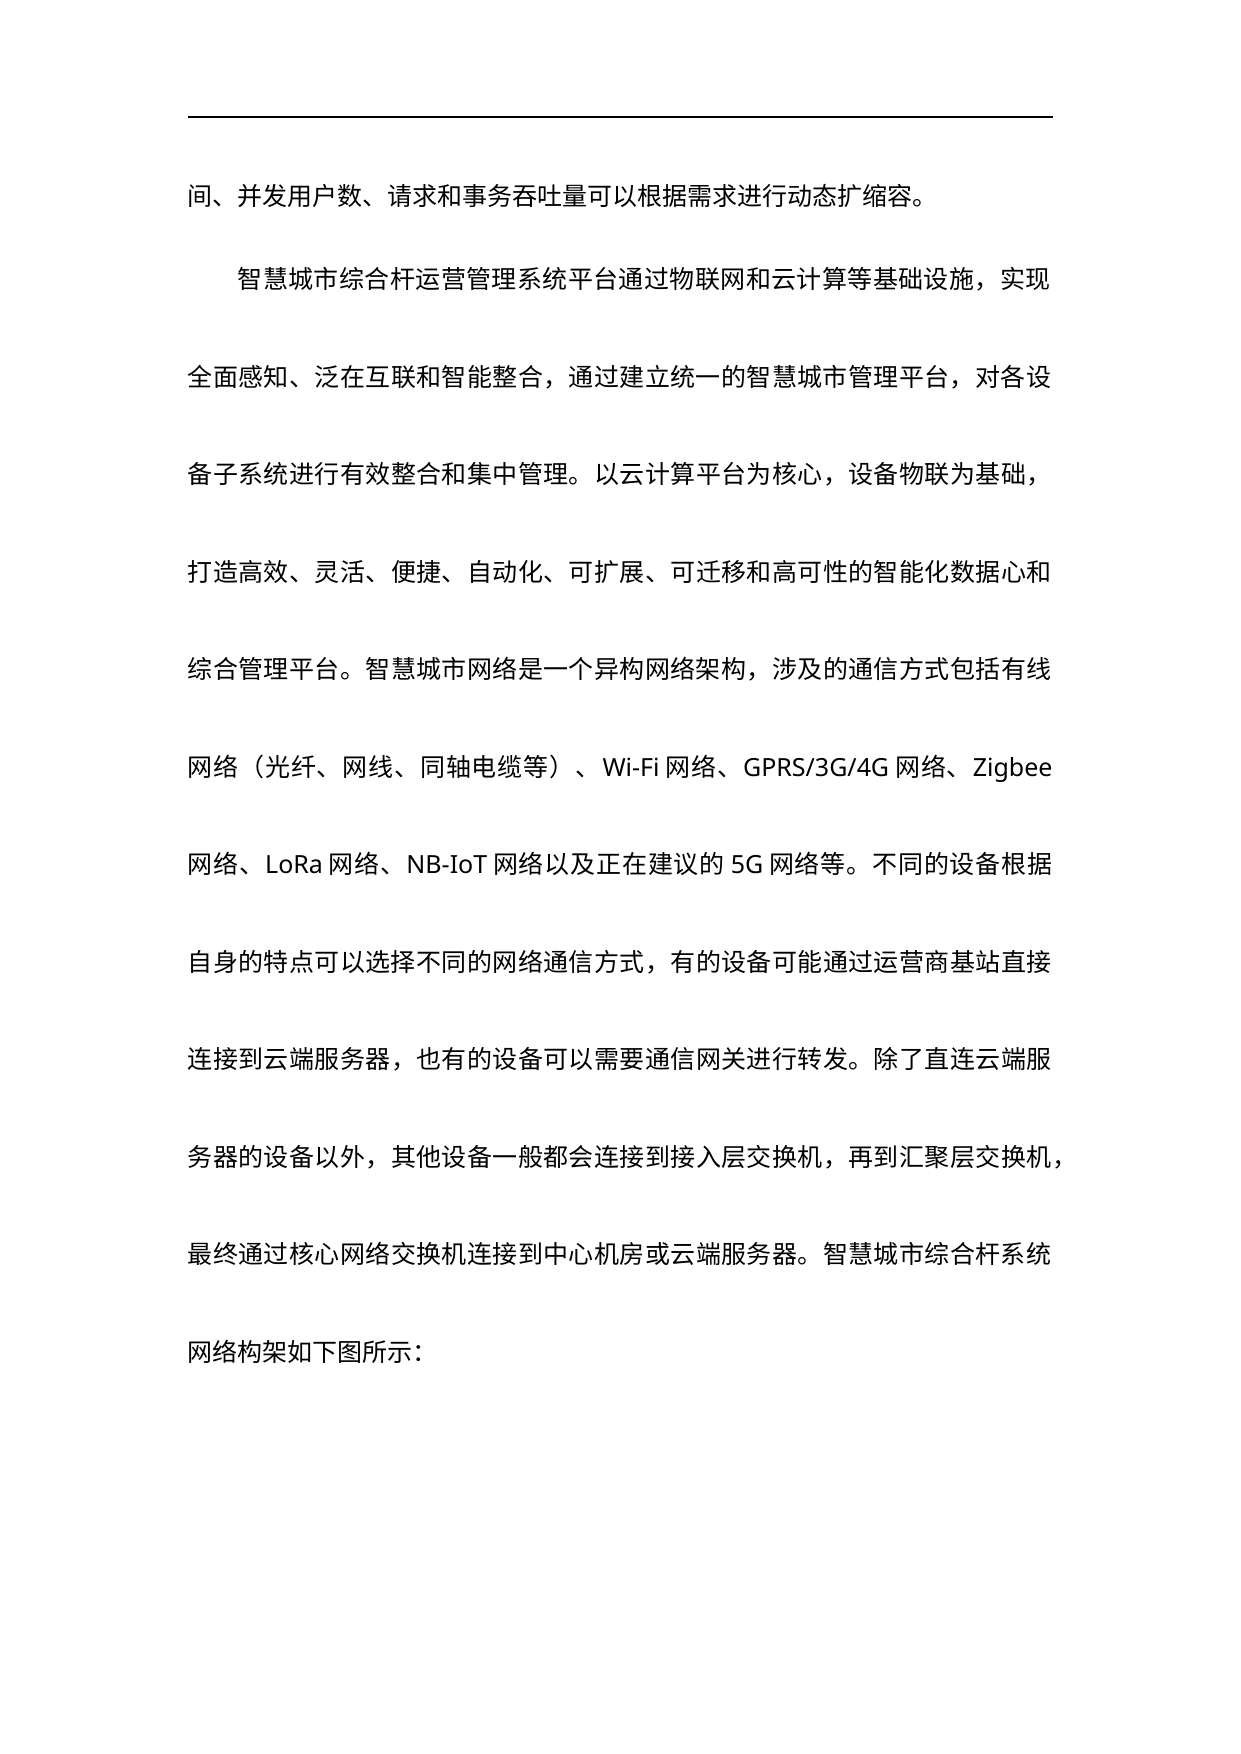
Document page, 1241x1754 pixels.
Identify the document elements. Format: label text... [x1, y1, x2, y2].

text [187, 162, 1053, 227]
text 智慧城市综合杆运营管理系统平台通过物联网和云计算等基础设施，实现全面感知、泛在互联和智能整合，通过建立统一的智慧城市管理平台，对各设备子系统进行有效整合和集中管理。以云计算平台为核心，设备物联为基础，打造高效、灵活、便捷、自动化、可扩展、可迁移和高可性的智能化数据心和综合管理平台。智慧城市网络是一个异构网络架构，涉及的通信方式包括有线网络（光纤、网线、同轴电缆等）、Wi-Fi网络、GPRS/3G/4G网络、Zigbee网络、LoRa网络、NB-IoT网络以及正在建议的5G网络等。不同的设备根据自身的特点可以选择不同的网络通信方式，有的设备可能通过运营商基站直接连接到云端服务器，也有的设备可以需要通信网关进行转发。除了直连云端服务器的设备以外，其他设备一般都会连接到接入层交换机，再到汇聚层交换机，最终通过核心网络交换机连接到中心机房或云端服务器。智慧城市综合杆系统网络构架如下图所示： [187, 245, 1053, 1383]
